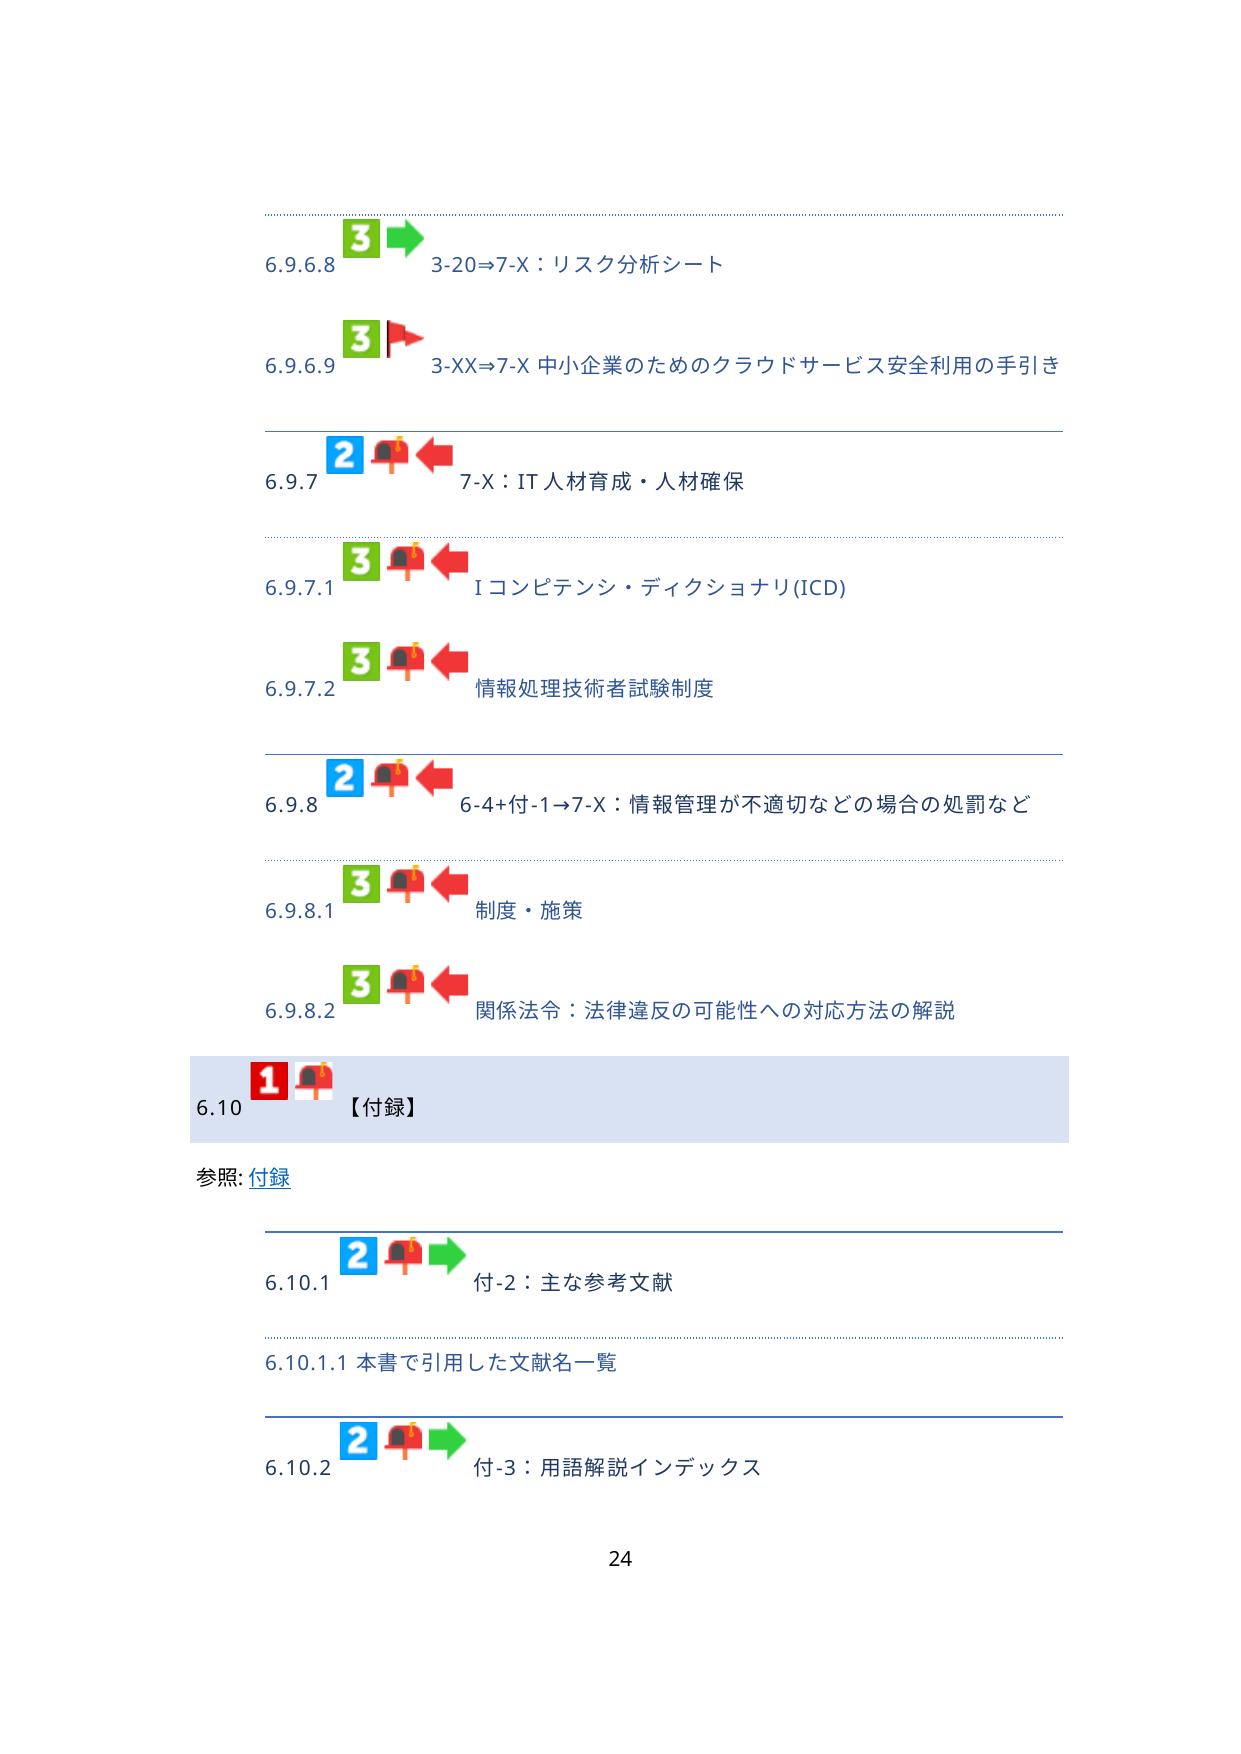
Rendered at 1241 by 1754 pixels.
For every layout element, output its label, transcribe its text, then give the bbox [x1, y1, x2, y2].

picture [342, 865, 381, 903]
picture [370, 759, 409, 797]
picture [430, 542, 469, 581]
picture [370, 436, 409, 474]
text 7-X：IT人材育成・人材確保 [265, 432, 1063, 512]
picture [342, 320, 381, 358]
text 3-20⇒7-X：リスク分析シート [265, 214, 1063, 295]
picture [386, 219, 425, 258]
picture [430, 865, 469, 903]
text 付-2：主な参考文献 [265, 1233, 1063, 1312]
picture [295, 1062, 333, 1100]
text 付-3：用語解説インデックス [265, 1418, 1063, 1497]
text 6-4+付-1→7-X：情報管理が不適切などの場合の処罰など [265, 755, 1063, 834]
picture [386, 642, 425, 681]
picture [384, 1422, 422, 1460]
text 3-XX⇒7-X 中小企業のためのクラウドサービス安全利用の手引き [265, 314, 1063, 395]
picture [386, 965, 425, 1004]
picture [250, 1062, 288, 1100]
text iコンピテンシ・ディクショナリ(iCD) [265, 537, 1063, 618]
picture [386, 865, 425, 903]
picture [428, 1237, 467, 1275]
picture [430, 965, 469, 1004]
text 関係法令：法律違反の可能性への対応方法の解説 [265, 960, 1063, 1041]
picture [342, 219, 381, 258]
text 【付録】 [196, 1062, 1063, 1137]
picture [339, 1237, 378, 1275]
picture [430, 642, 469, 681]
picture [342, 542, 381, 581]
text 制度・施策 [265, 860, 1063, 940]
picture [342, 965, 381, 1004]
text 情報処理技術者試験制度 [265, 637, 1063, 718]
text 本書で引用した文献名一覧 [265, 1337, 1063, 1381]
picture [326, 759, 364, 797]
picture [415, 436, 453, 474]
picture [384, 1237, 422, 1275]
picture [342, 642, 381, 681]
picture [339, 1422, 378, 1460]
picture [326, 436, 364, 474]
picture [386, 320, 425, 358]
picture [428, 1422, 467, 1460]
picture [386, 542, 425, 581]
text 参照: 付録 [196, 1158, 1063, 1196]
picture [415, 759, 453, 797]
